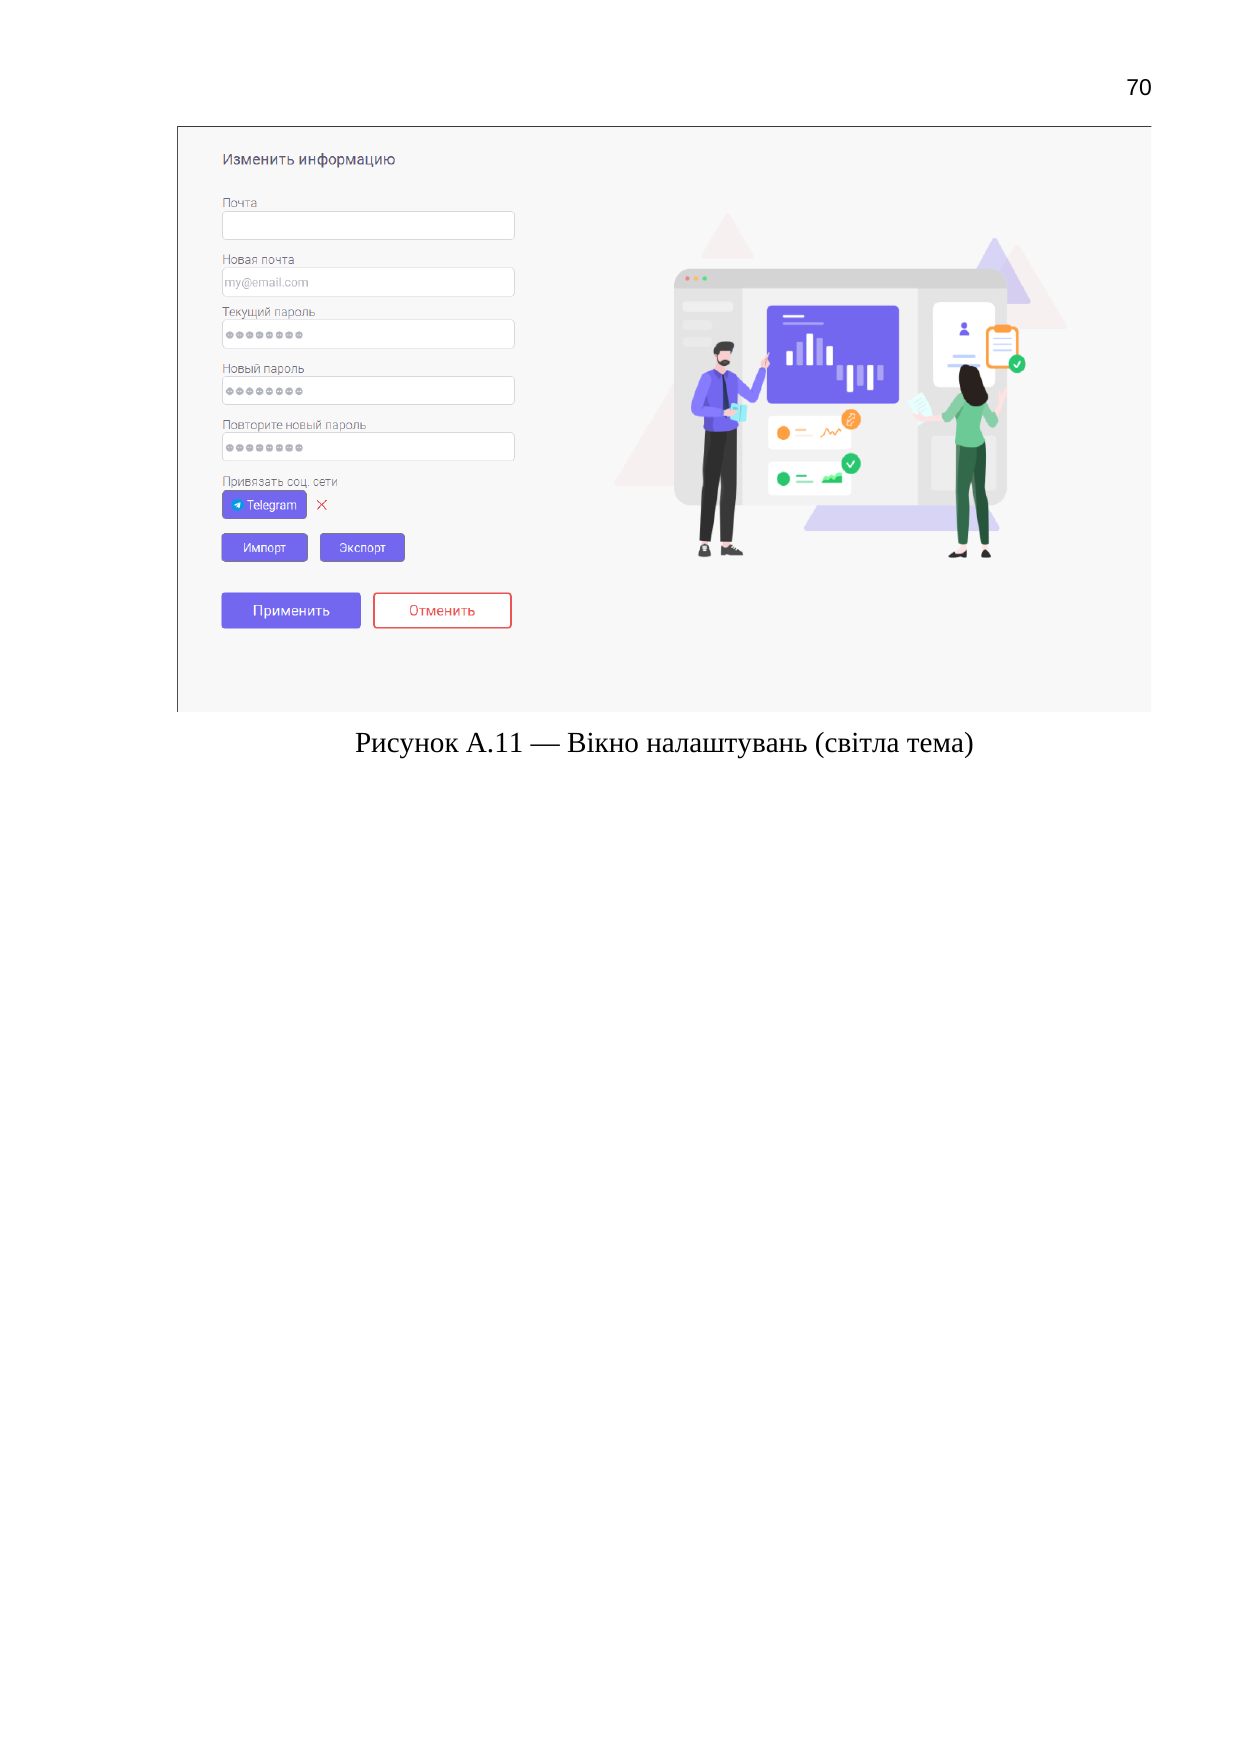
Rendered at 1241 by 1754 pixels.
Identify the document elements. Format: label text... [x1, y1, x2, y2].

picture [177, 126, 1152, 712]
text Рисунок A.11 — Вікно налаштувань (світла тема) [177, 725, 1152, 758]
